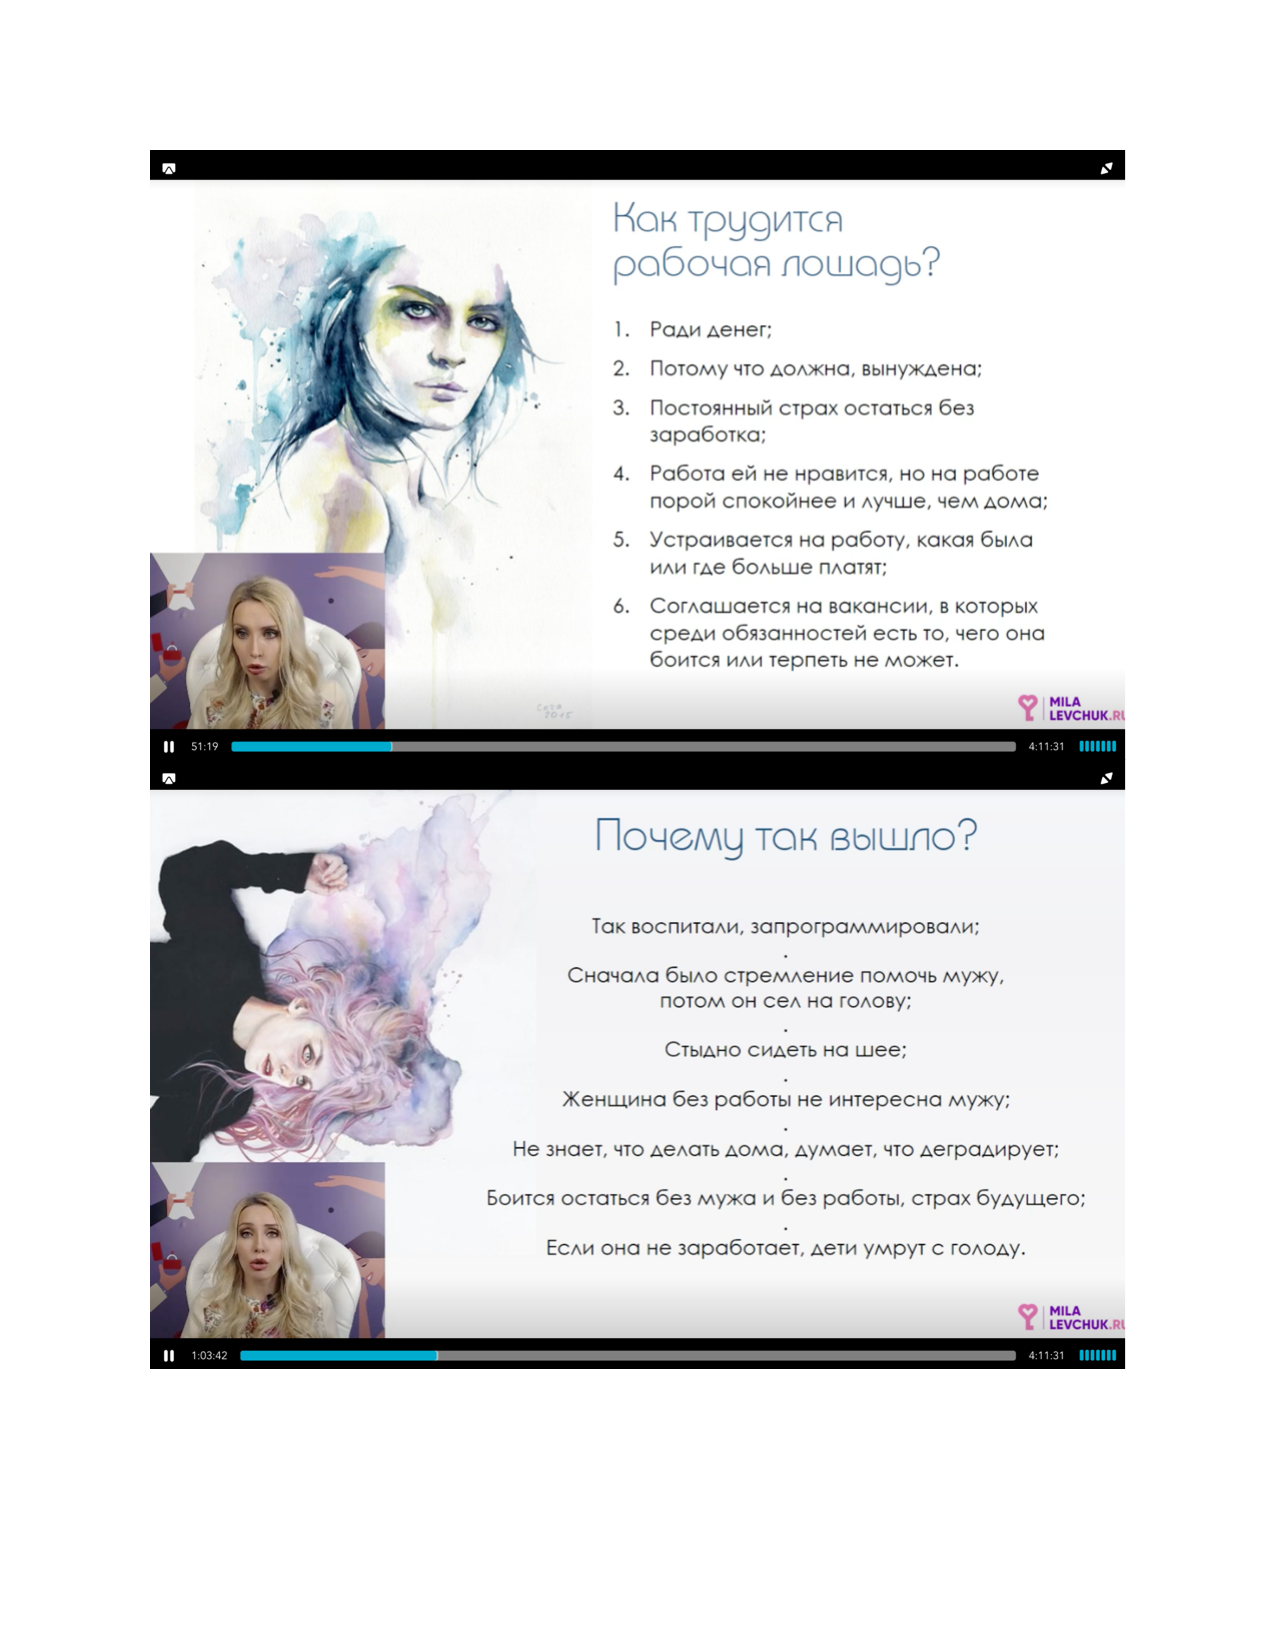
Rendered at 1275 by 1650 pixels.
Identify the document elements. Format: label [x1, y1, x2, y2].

picture [150, 150, 1125, 1369]
